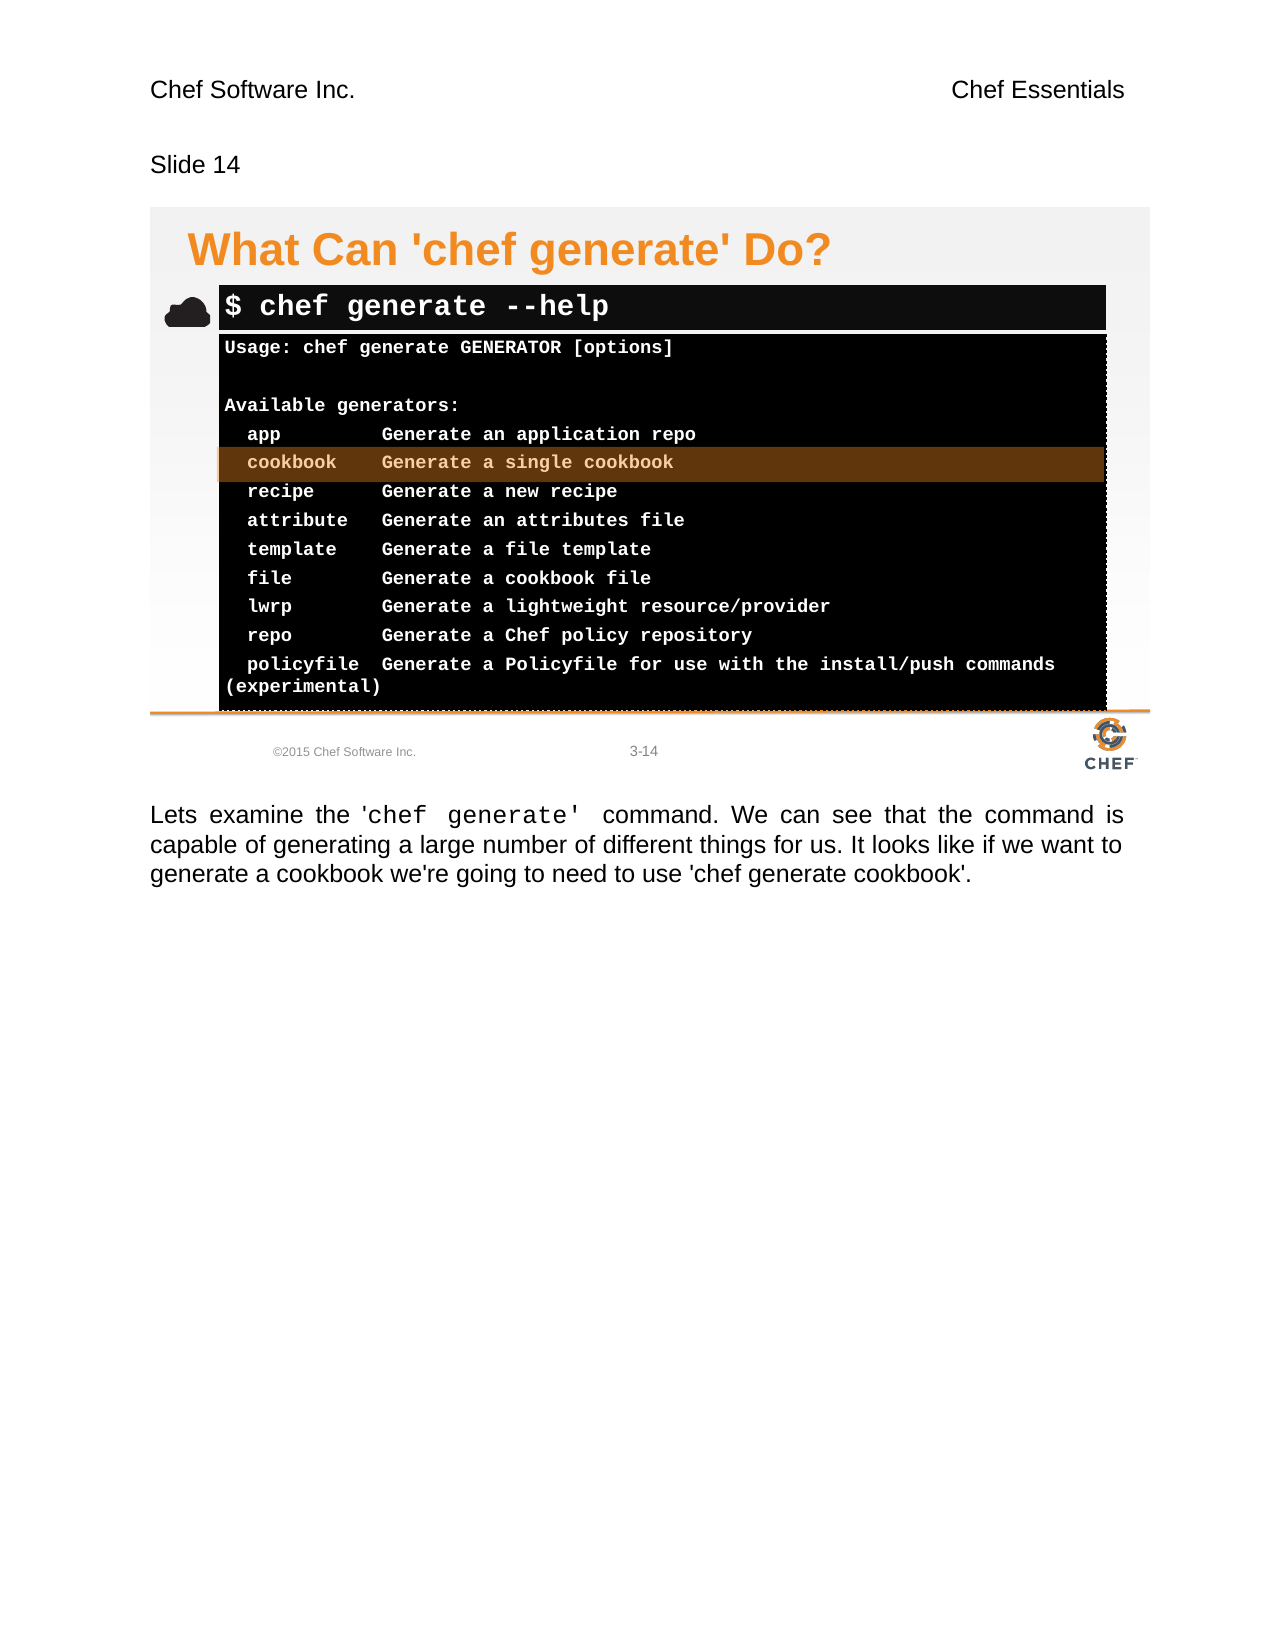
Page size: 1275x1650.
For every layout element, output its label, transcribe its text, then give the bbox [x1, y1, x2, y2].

text Slide 14 [150, 150, 1125, 179]
text Lets examine the 'chef generate' command. We can see that the command is capable of generating a large number of different things for us. It looks like if we want to generate a cookbook we're going to need to use 'chef generate cookbook'. [150, 799, 1125, 888]
